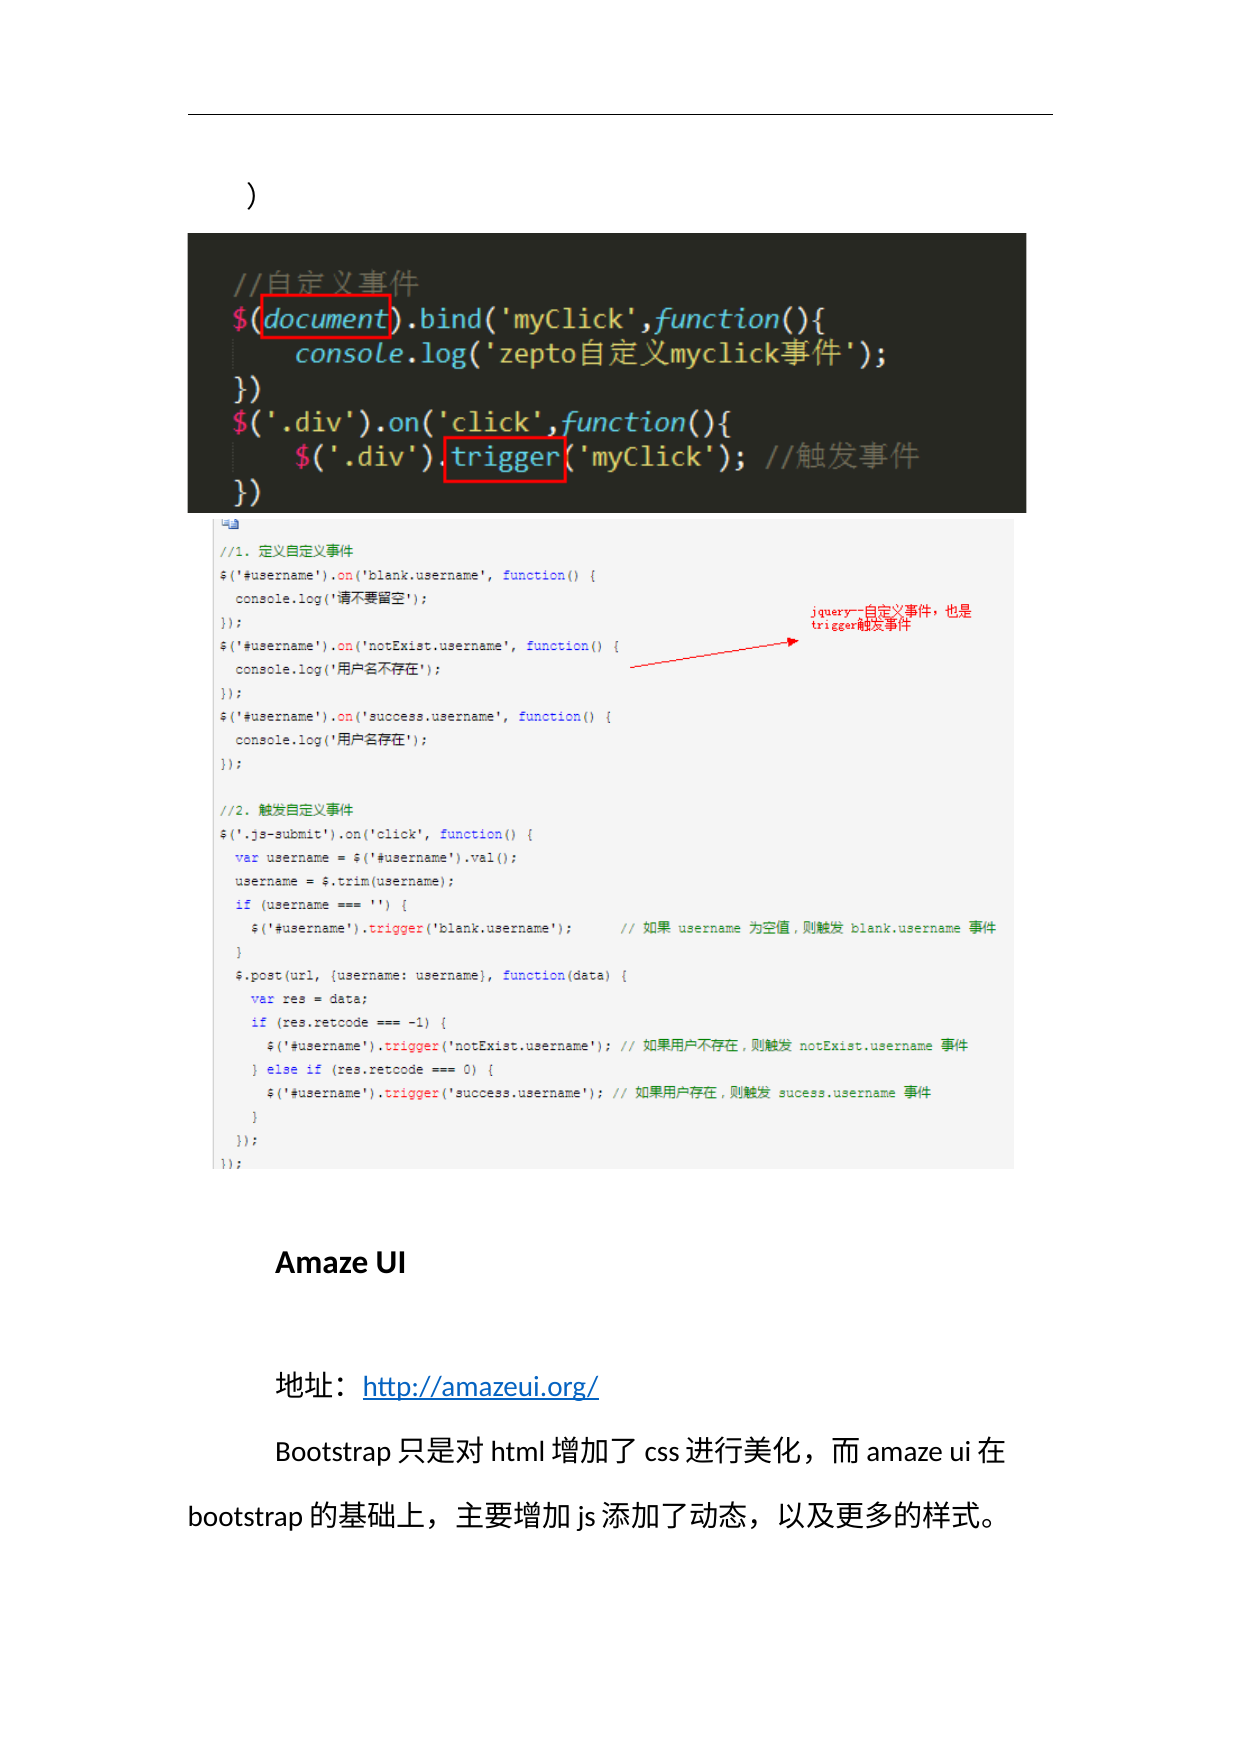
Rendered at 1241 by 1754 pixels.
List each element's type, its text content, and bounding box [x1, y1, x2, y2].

picture [187, 233, 1027, 513]
text 地址：http://amazeui.org/ [187, 1351, 1053, 1416]
picture [187, 519, 1014, 1169]
text Bootstrap只是对html增加了css进行美化，而amaze ui在bootstrap的基础上，主要增加js添加了动态，以及更多的样式。 [187, 1416, 1053, 1546]
subtitle Amaze UI [187, 1229, 1053, 1294]
